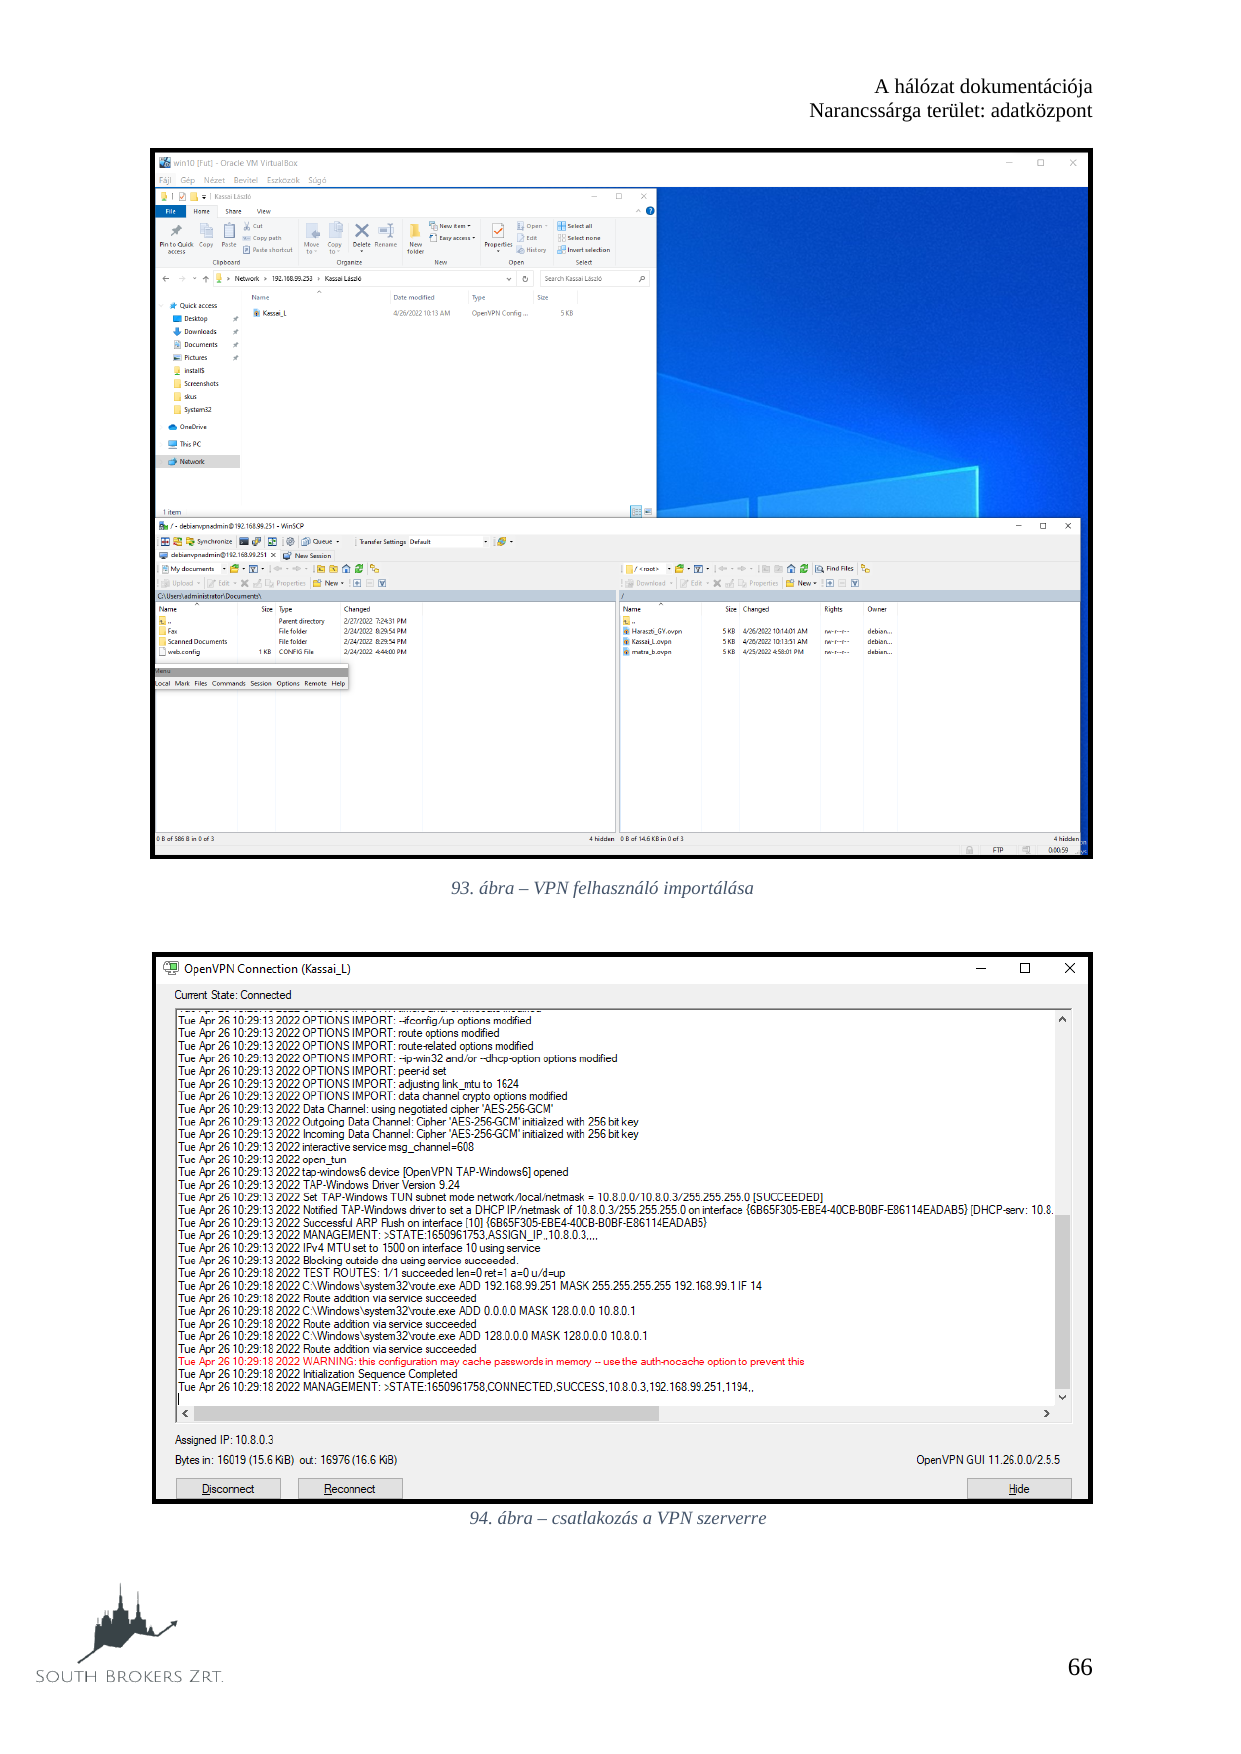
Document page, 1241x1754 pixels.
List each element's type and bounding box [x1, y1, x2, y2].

picture [156, 957, 1088, 1499]
picture [155, 152, 1088, 855]
picture [0, 1531, 255, 1754]
